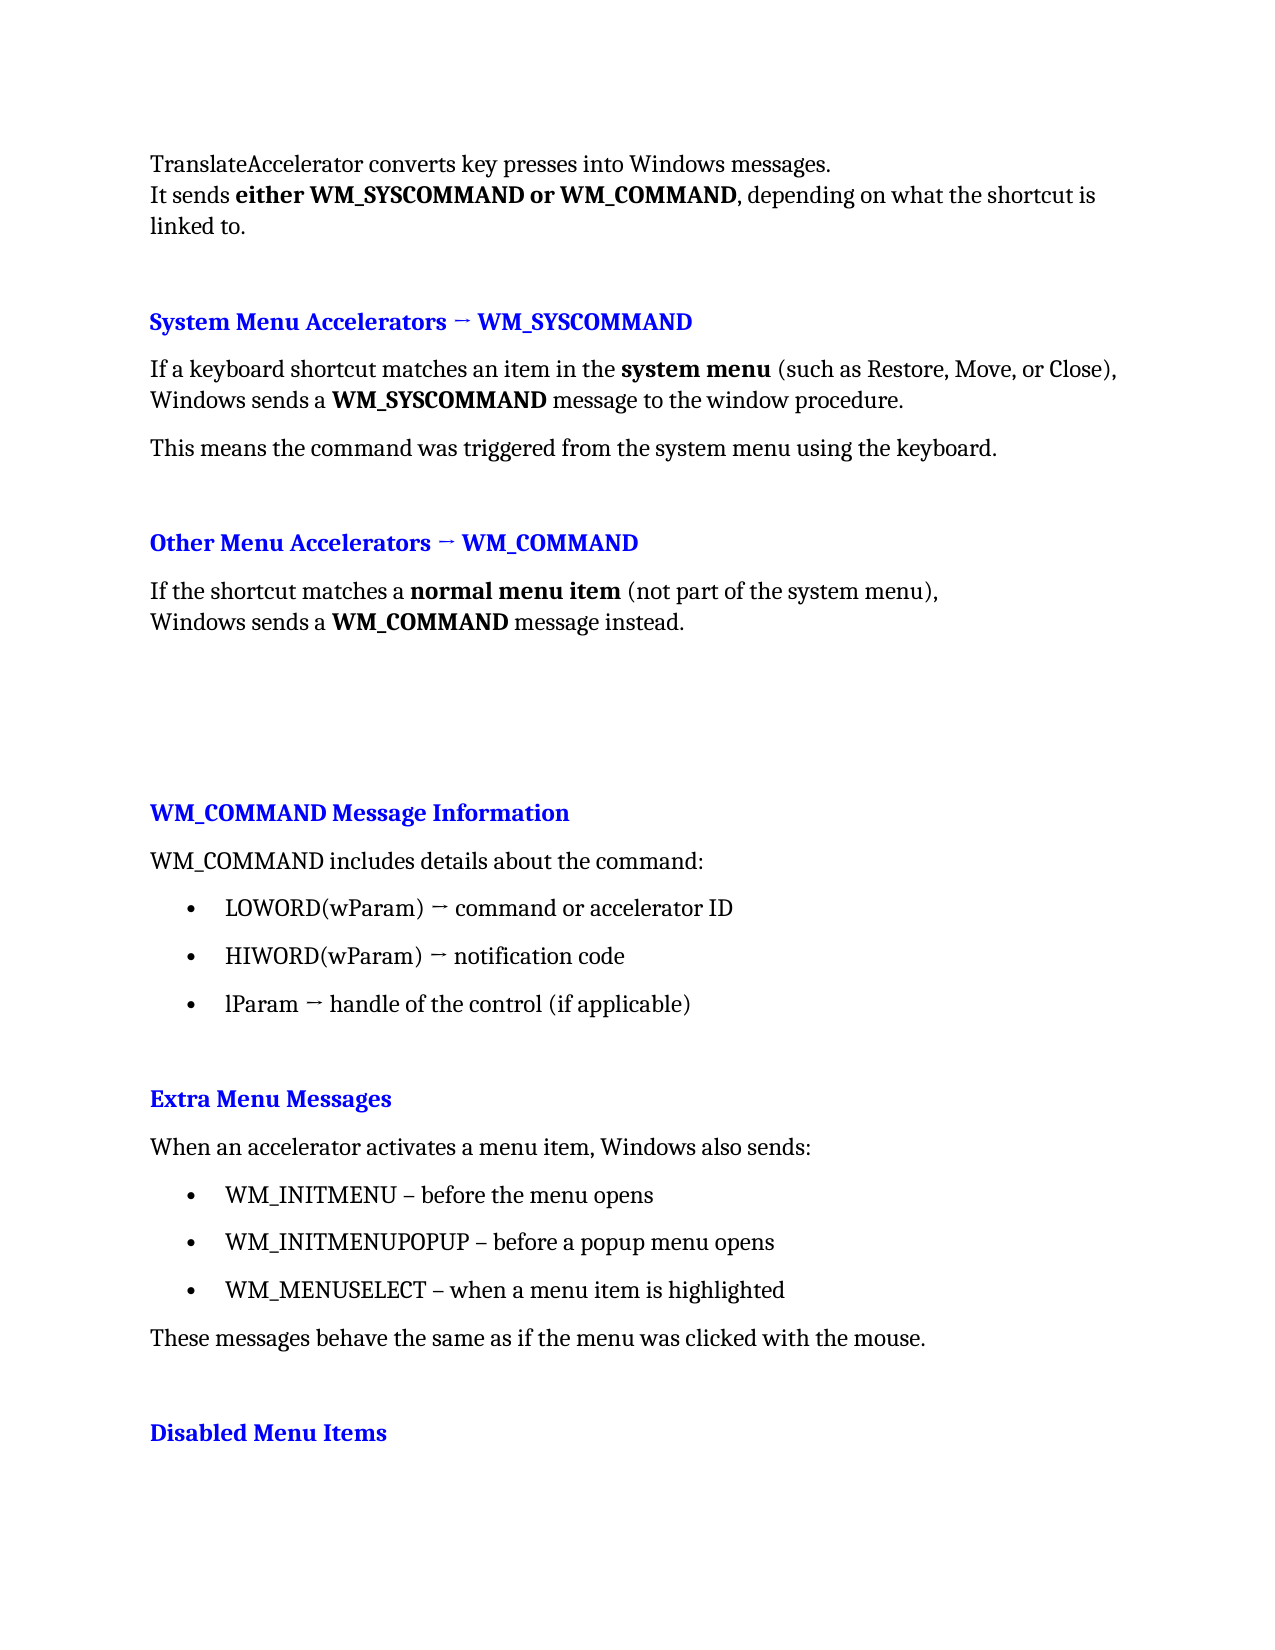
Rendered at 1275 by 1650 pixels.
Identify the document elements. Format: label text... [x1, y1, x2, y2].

text This means the command was triggered from the system menu using the keyboard. [150, 434, 1125, 463]
text Extra Menu Messages [150, 1085, 1125, 1114]
list LOWORD(wParam) → command or accelerator ID [187, 894, 1125, 923]
text WM_COMMAND includes details about the command: [150, 847, 1125, 875]
text Other Menu Accelerators → WM_COMMAND [150, 529, 1125, 558]
text System Menu Accelerators → WM_SYSCOMMAND [150, 307, 1125, 336]
text When an accelerator activates a menu item, Windows also sends: [150, 1133, 1125, 1162]
text TranslateAccelerator converts key presses into Windows messages. It sends either WM_SYSCOMMAND or WM_COMMAND, depending on what the shortcut is linked to. [150, 150, 1125, 241]
list lParam → handle of the control (if applicable) [187, 990, 1125, 1018]
list WM_MENUSELECT – when a menu item is highlighted [187, 1276, 1125, 1305]
text Disabled Menu Items [150, 1419, 1125, 1448]
text If a keyboard shortcut matches an item in the system menu (such as Restore, Move, or Close), Windows sends a WM_SYSCOMMAND message to the window procedure. [150, 355, 1125, 415]
text WM_COMMAND Message Information [150, 799, 1125, 828]
list WM_INITMENU – before the menu opens [187, 1181, 1125, 1209]
text These messages behave the same as if the menu was clicked with the mouse. [150, 1324, 1125, 1352]
list HIWORD(wParam) → notification code [187, 942, 1125, 971]
list WM_INITMENUPOPUP – before a popup menu opens [187, 1228, 1125, 1257]
text If the shortcut matches a normal menu item (not part of the system menu), Windows sends a WM_COMMAND message instead. [150, 577, 1125, 637]
